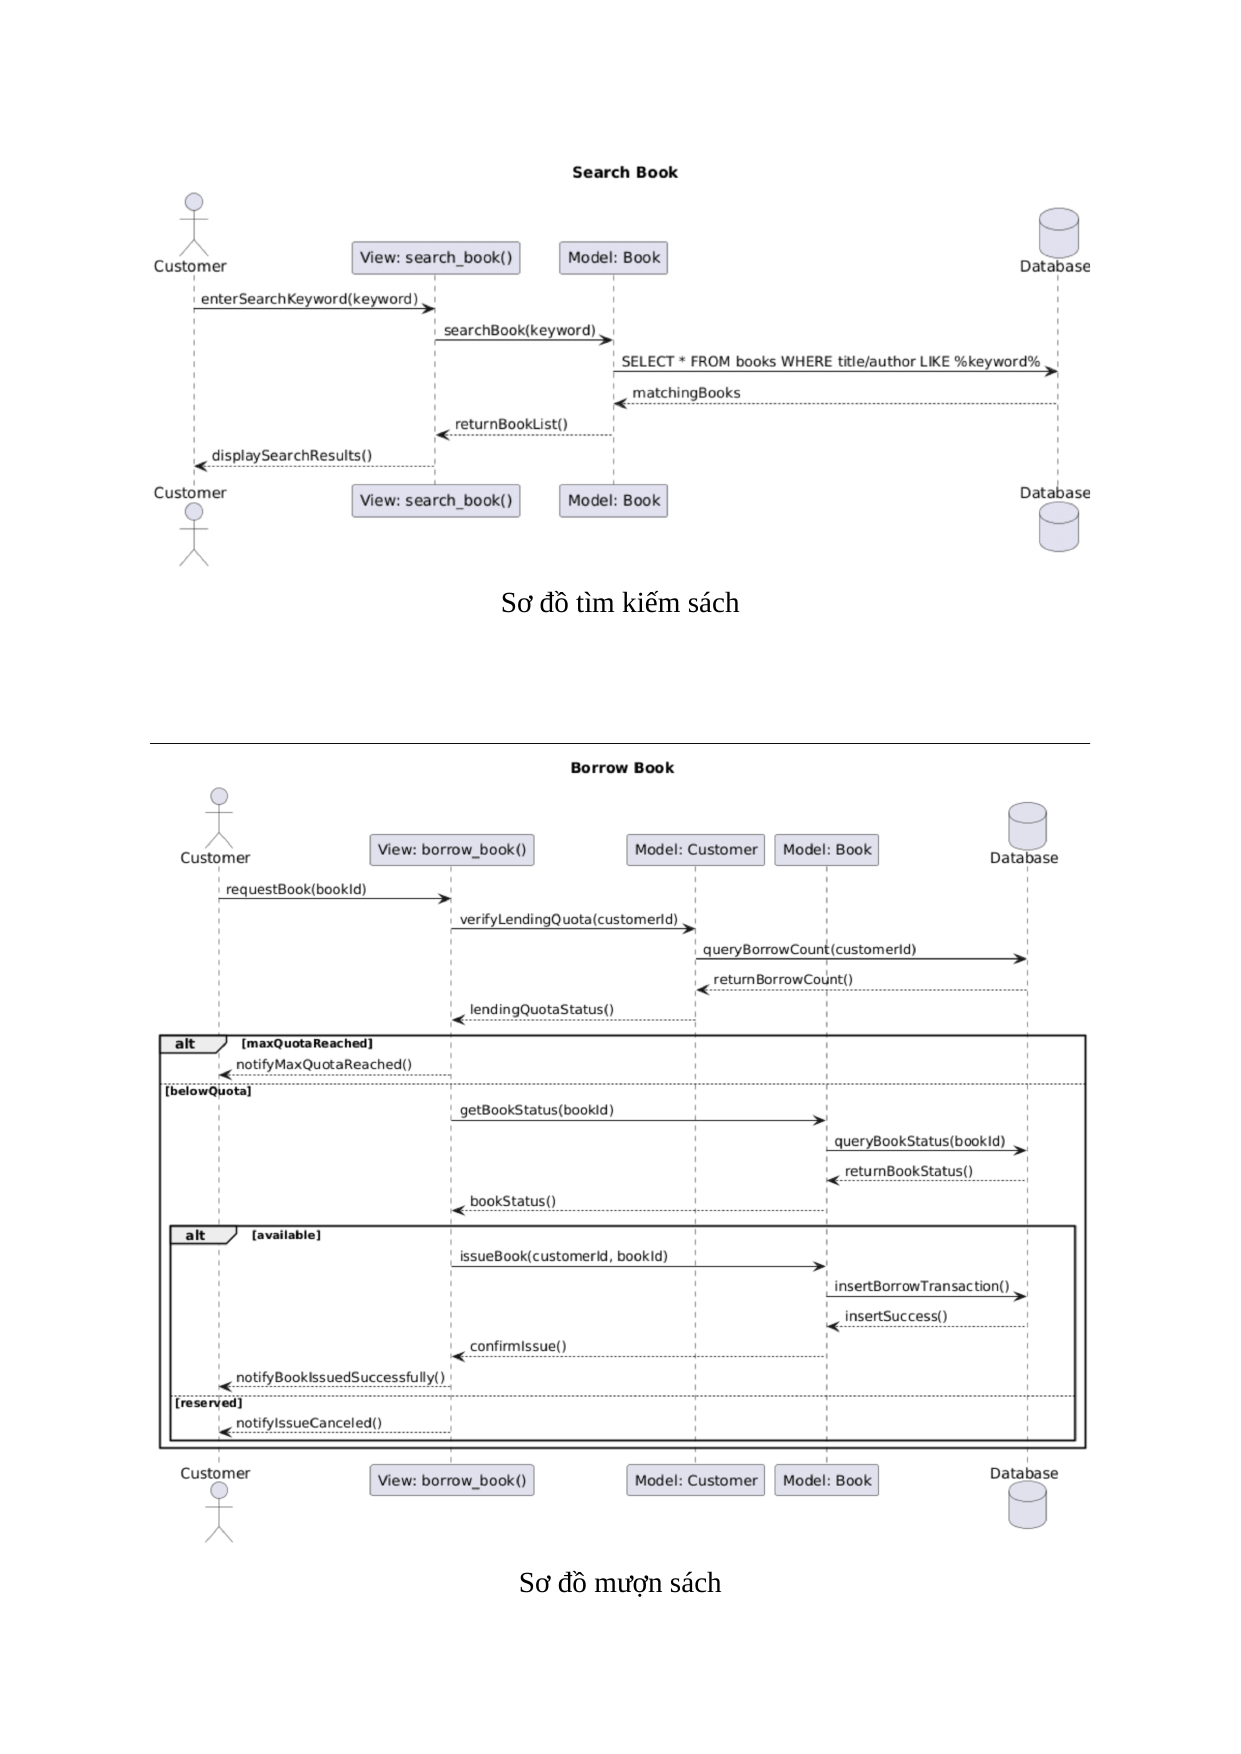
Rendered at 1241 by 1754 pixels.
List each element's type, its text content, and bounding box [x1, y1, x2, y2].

picture [150, 743, 1091, 1546]
text Sơ đồ mượn sách [150, 1565, 1090, 1598]
picture [150, 150, 1091, 567]
text Sơ đồ tìm kiếm sách [150, 586, 1090, 619]
